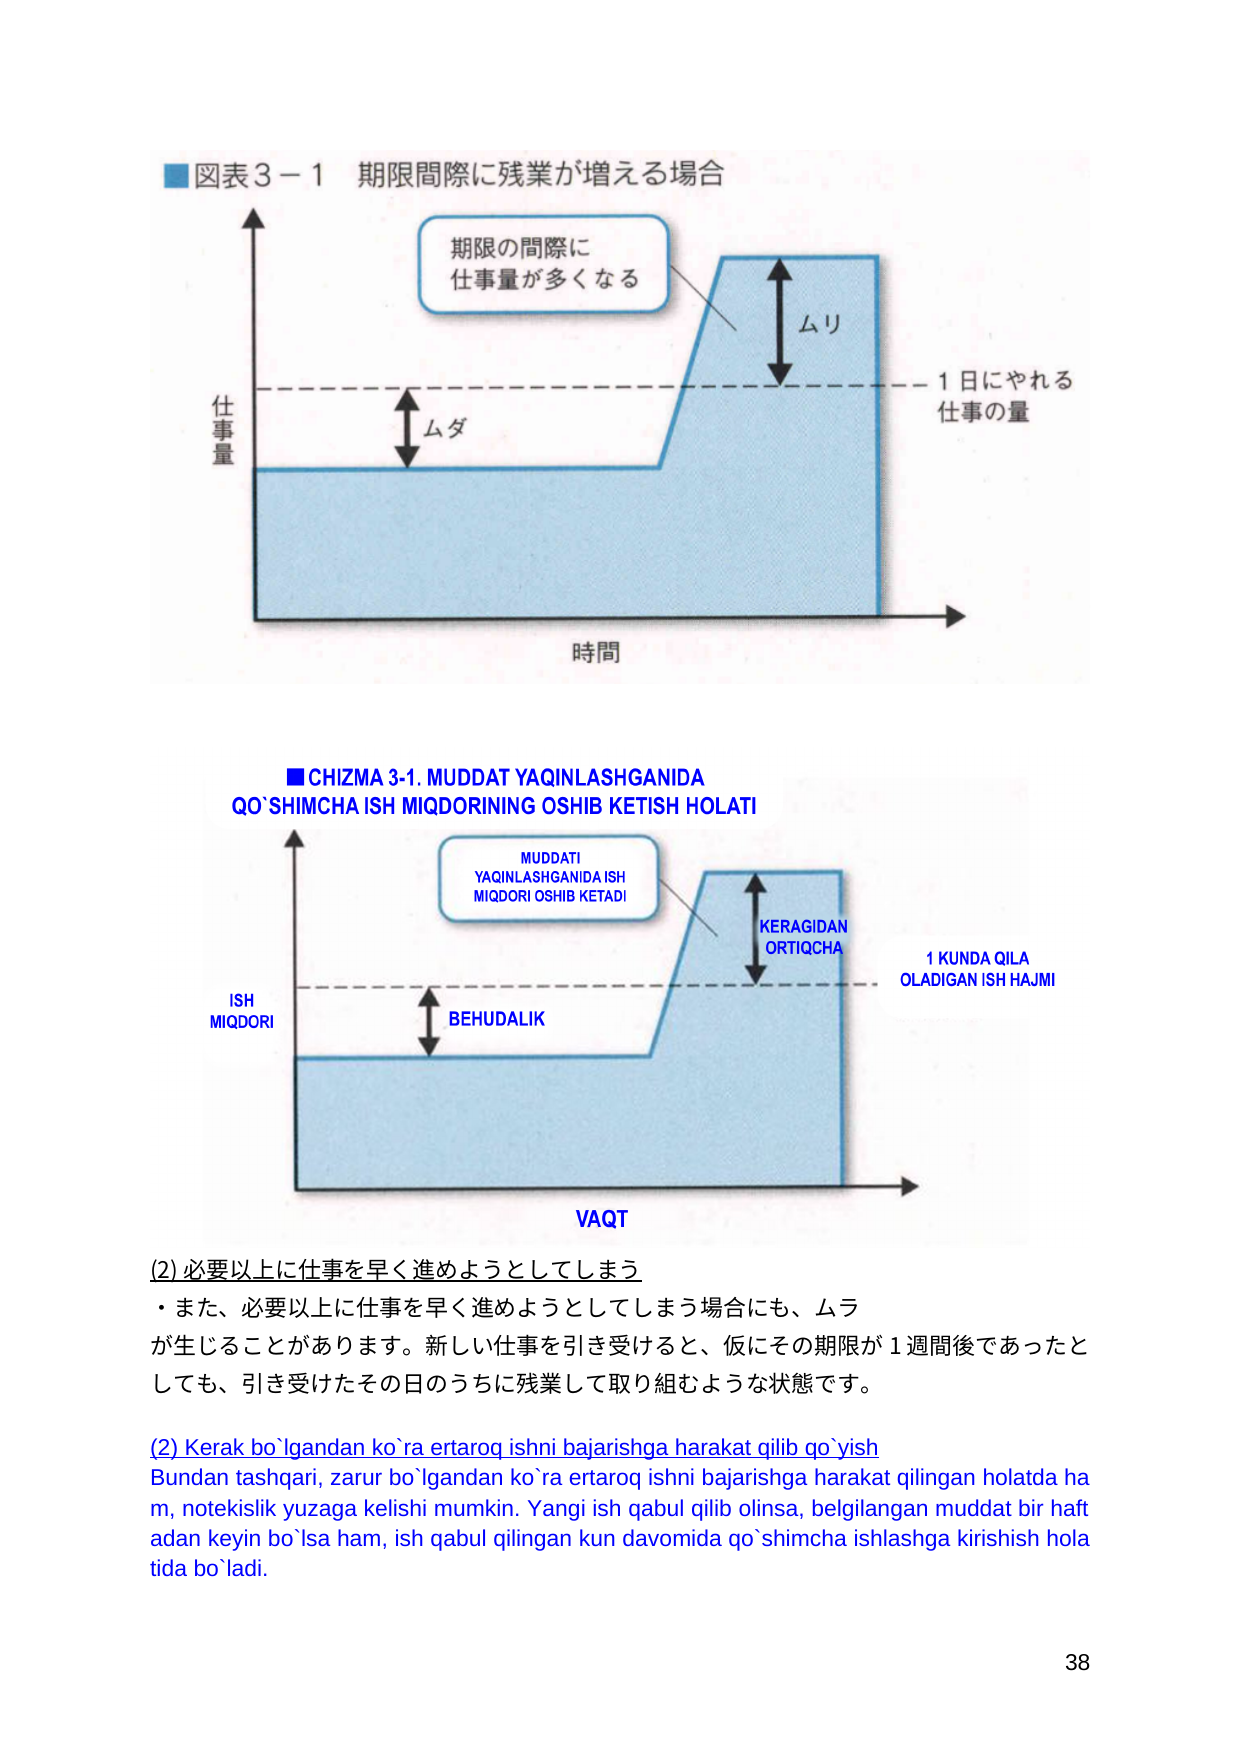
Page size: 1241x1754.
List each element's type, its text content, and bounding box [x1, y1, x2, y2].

text (2) Kerak bo`lgandan ko`ra ertaroq ishni bajarishga harakat qilib qo`yish [150, 1434, 1090, 1461]
picture [150, 747, 1091, 1248]
text (2) 必要以上に仕事を早く進めようとしてしまう [150, 1251, 1090, 1285]
text が生じることがあります。新しい仕事を引き受けると、仮にその期限が1週間後であったとしても、引き受けたその日のうちに残業して取り組むような状態です。 [150, 1328, 1090, 1399]
text Bundan tashqari, zarur bo`lgandan ko`ra ertaroq ishni bajarishga harakat qilingan holatda ham, notekislik yuzaga kelishi mumkin. Yangi ish qabul qilib olinsa, belgilangan muddat bir haftadan keyin bo`lsa ham, ish qabul qilingan kun davomida qo`shimcha ishlashga kirishish holatida bo`ladi. [150, 1464, 1090, 1581]
picture [150, 150, 1091, 684]
text ・また、必要以上に仕事を早く進めようとしてしまう場合にも、ムラ [150, 1289, 1090, 1323]
